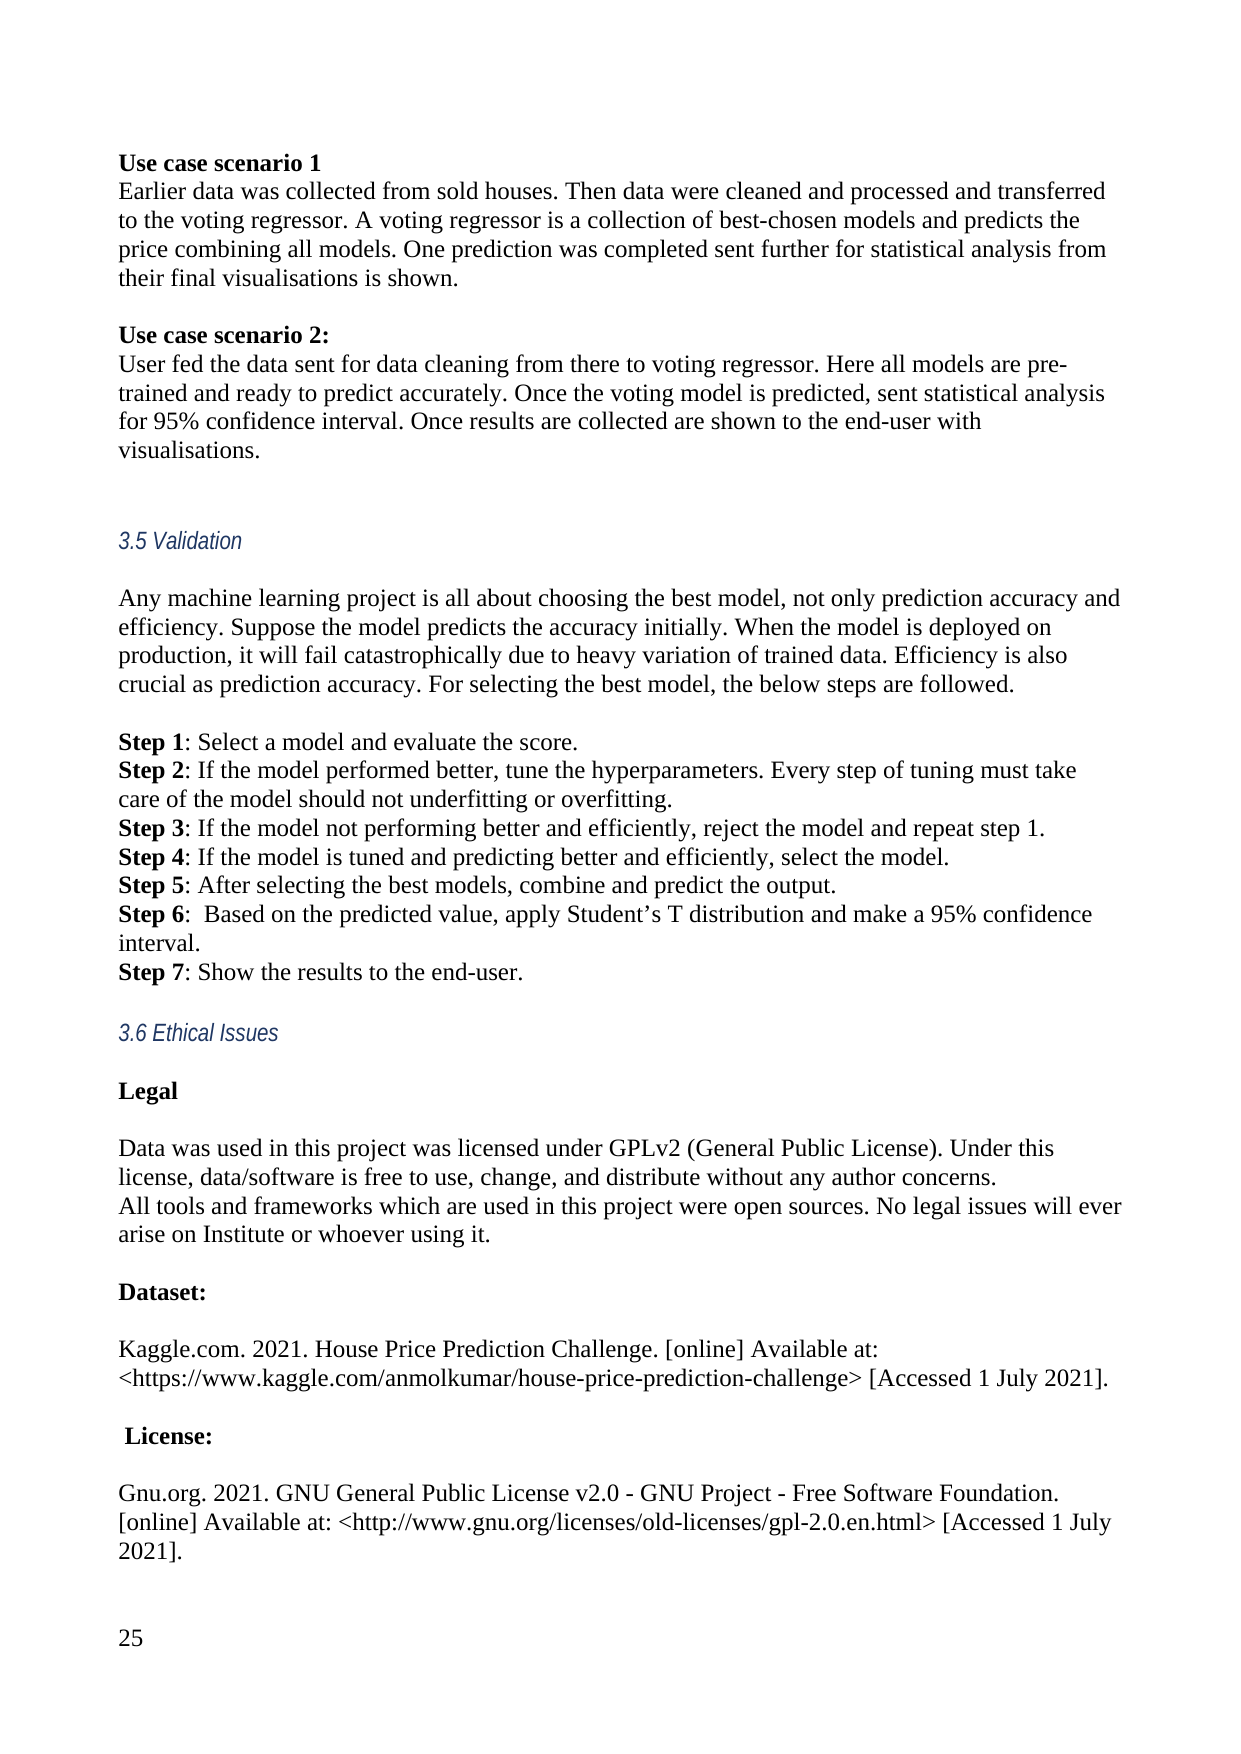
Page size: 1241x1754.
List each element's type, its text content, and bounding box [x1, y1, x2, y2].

text Use case scenario 2: [118, 320, 1122, 349]
text Step 7: Show the results to the end-user. [118, 957, 1122, 986]
text Any machine learning project is all about choosing the best model, not only prediction accuracy and efficiency. Suppose the model predicts the accuracy initially. When the model is deployed on production, it will fail catastrophically due to heavy variation of trained data. Efficiency is also crucial as prediction accuracy. For selecting the best model, the below steps are followed. [118, 583, 1122, 698]
text Step 2: If the model performed better, tune the hyperparameters. Every step of tuning must take care of the model should not underfitting or overfitting. [118, 756, 1122, 813]
text All tools and frameworks which are used in this project were open sources. No legal issues will ever arise on Institute or whoever using it. [118, 1191, 1122, 1248]
text Step 3: If the model not performing better and efficiently, reject the model and repeat step 1. [118, 813, 1122, 842]
text Step 1: Select a model and evaluate the score. [118, 727, 1122, 756]
text Data was used in this project was licensed under GPLv2 (General Public License). Under this license, data/software is free to use, change, and distribute without any author concerns. [118, 1133, 1122, 1191]
text Dataset: [118, 1277, 1122, 1306]
subtitle 3.6 Ethical Issues [118, 1018, 1122, 1047]
text Earlier data was collected from sold houses. Then data were cleaned and processed and transferred to the voting regressor. A voting regressor is a collection of best-chosen models and predicts the price combining all models. One prediction was completed sent further for statistical analysis from their final visualisations is shown. [118, 176, 1122, 291]
text Step 5: After selecting the best models, combine and predict the output. [118, 871, 1122, 899]
text User fed the data sent for data cleaning from there to voting regressor. Here all models are pre-trained and ready to predict accurately. Once the voting model is predicted, sent statistical analysis for 95% confidence interval. Once results are collected are shown to the end-user with visualisations. [118, 349, 1122, 464]
text Use case scenario 1 [118, 148, 1122, 176]
text Gnu.org. 2021. GNU General Public License v2.0 - GNU Project - Free Software Foundation. [online] Available at: <http://www.gnu.org/licenses/old-licenses/gpl-2.0.en.html> [Accessed 1 July 2021]. [118, 1478, 1122, 1564]
text Step 4: If the model is tuned and predicting better and efficiently, select the model. [118, 842, 1122, 871]
subtitle 3.5 Validation [118, 526, 1122, 554]
text Legal [118, 1076, 1122, 1104]
text License: [118, 1421, 1122, 1449]
text Step 6: Based on the predicted value, apply Student’s T distribution and make a 95% confidence interval. [118, 899, 1122, 957]
text Kaggle.com. 2021. House Price Prediction Challenge. [online] Available at: <https://www.kaggle.com/anmolkumar/house-price-prediction-challenge> [Accessed 1 July 2021]. [118, 1334, 1122, 1392]
